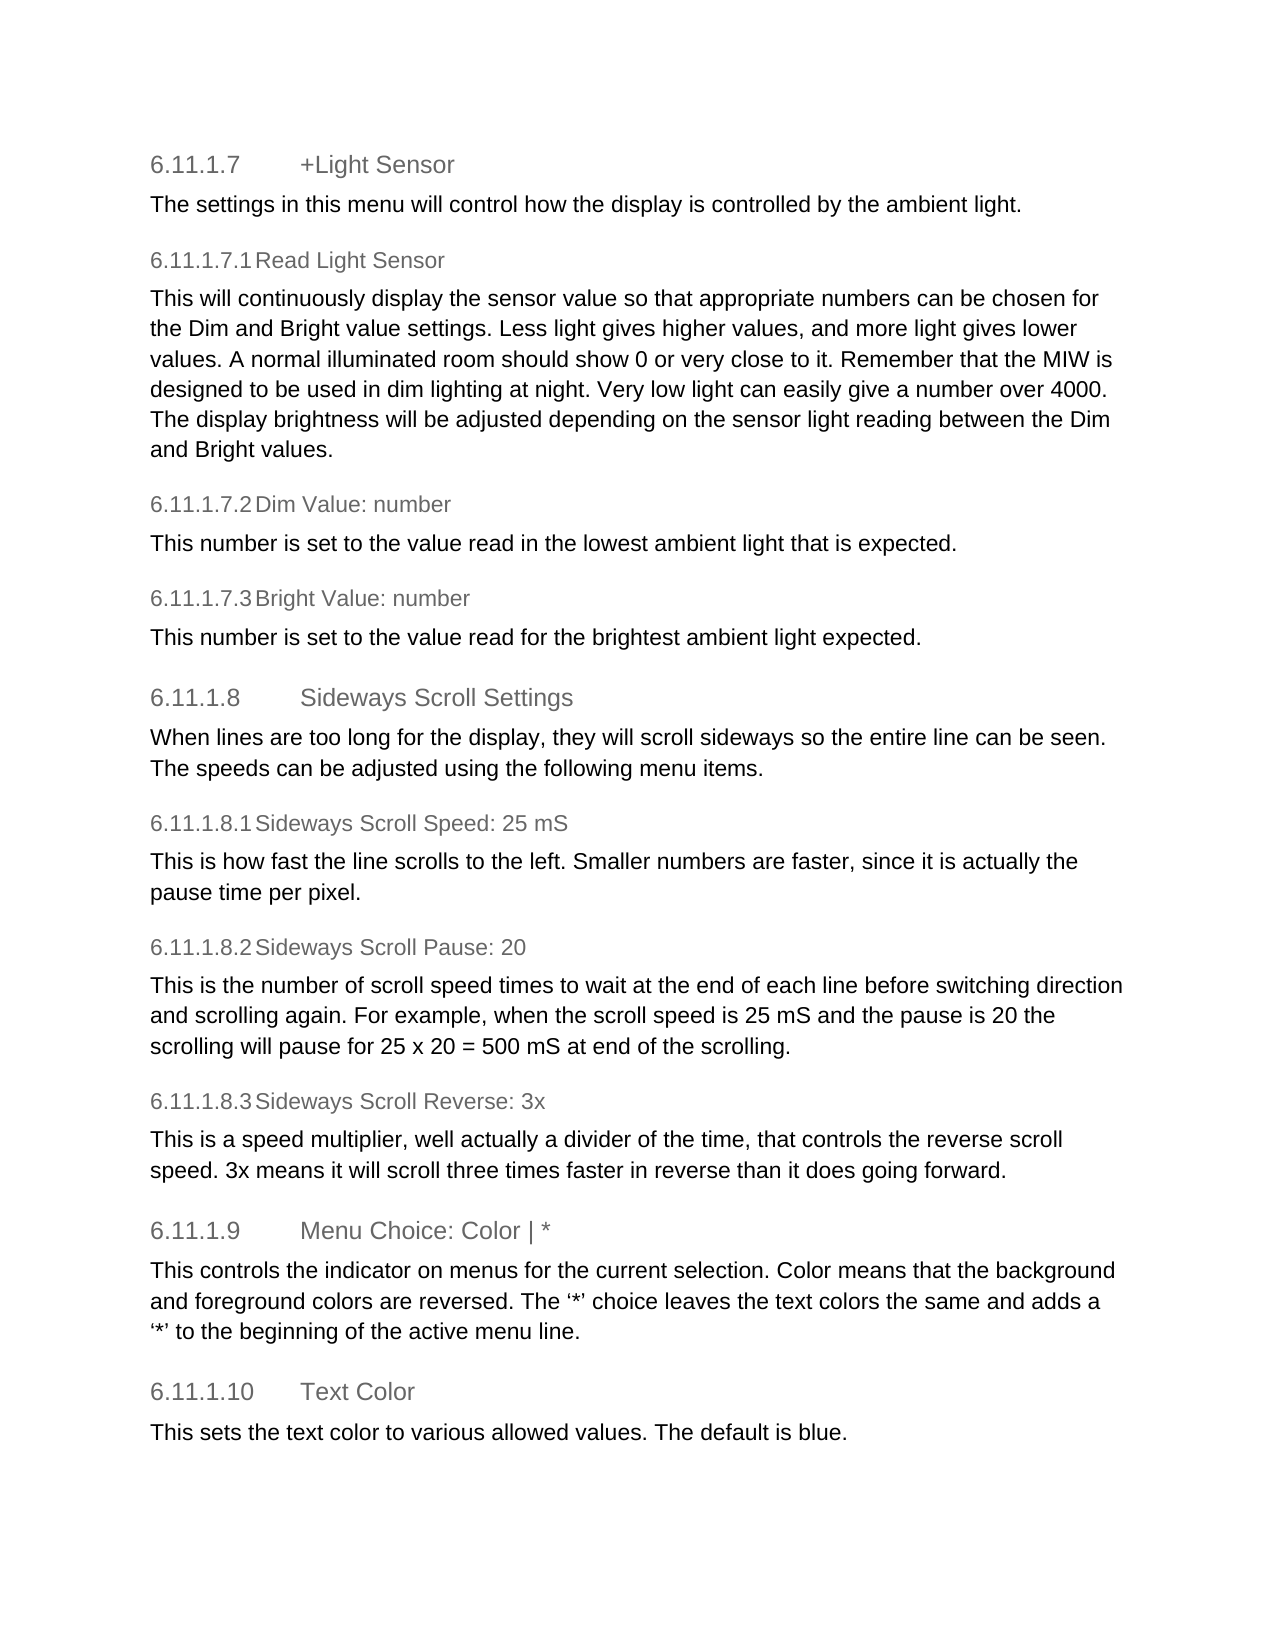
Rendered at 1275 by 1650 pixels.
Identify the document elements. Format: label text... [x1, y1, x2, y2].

text This is the number of scroll speed times to wait at the end of each line before switching direction and scrolling again. For example, when the scroll speed is 25 mS and the pause is 20 the scrolling will pause for 25 x 20 = 500 mS at end of the scrolling. [150, 972, 1125, 1059]
subtitle Bright Value: number [150, 585, 1125, 611]
text This controls the indicator on menus for the current selection. Color means that the background and foreground colors are reversed. The ‘*’ choice leaves the text colors the same and adds a ‘*’ to the beginning of the active menu line. [150, 1257, 1125, 1344]
text This is a speed multiplier, well actually a divider of the time, that controls the reverse scroll speed. 3x means it will scroll three times faster in reverse than it does going forward. [150, 1126, 1125, 1183]
subtitle Sideways Scroll Pause: 20 [150, 934, 1125, 960]
text This sets the text color to various allowed values. The default is blue. [150, 1418, 1125, 1445]
subtitle Sideways Scroll Reverse: 3x [150, 1088, 1125, 1114]
subtitle Read Light Sensor [150, 247, 1125, 273]
subtitle Sideways Scroll Speed: 25 mS [150, 810, 1125, 836]
text When lines are too long for the display, they will scroll sideways so the entire line can be seen. The speeds can be adjusted using the following menu items. [150, 724, 1125, 781]
text This number is set to the value read for the brightest ambient light expected. [150, 624, 1125, 650]
subtitle +Light Sensor [150, 150, 1125, 179]
text The settings in this menu will control how the display is controlled by the ambient light. [150, 191, 1125, 218]
text This number is set to the value read in the lowest ambient light that is expected. [150, 530, 1125, 556]
subtitle Text Color [150, 1377, 1125, 1406]
text This is how fast the line scrolls to the left. Smaller numbers are faster, since it is actually the pause time per pixel. [150, 848, 1125, 905]
subtitle Sideways Scroll Settings [150, 683, 1125, 712]
text This will continuously display the sensor value so that appropriate numbers can be chosen for the Dim and Bright value settings. Less light gives higher values, and more light gives lower values. A normal illuminated room should show 0 or very close to it. Remember that the MIW is designed to be used in dim lighting at night. Very low light can easily give a number over 4000. The display brightness will be adjusted depending on the sensor light reading between the Dim and Bright values. [150, 285, 1125, 462]
subtitle Menu Choice: Color | * [150, 1216, 1125, 1245]
subtitle Dim Value: number [150, 491, 1125, 518]
